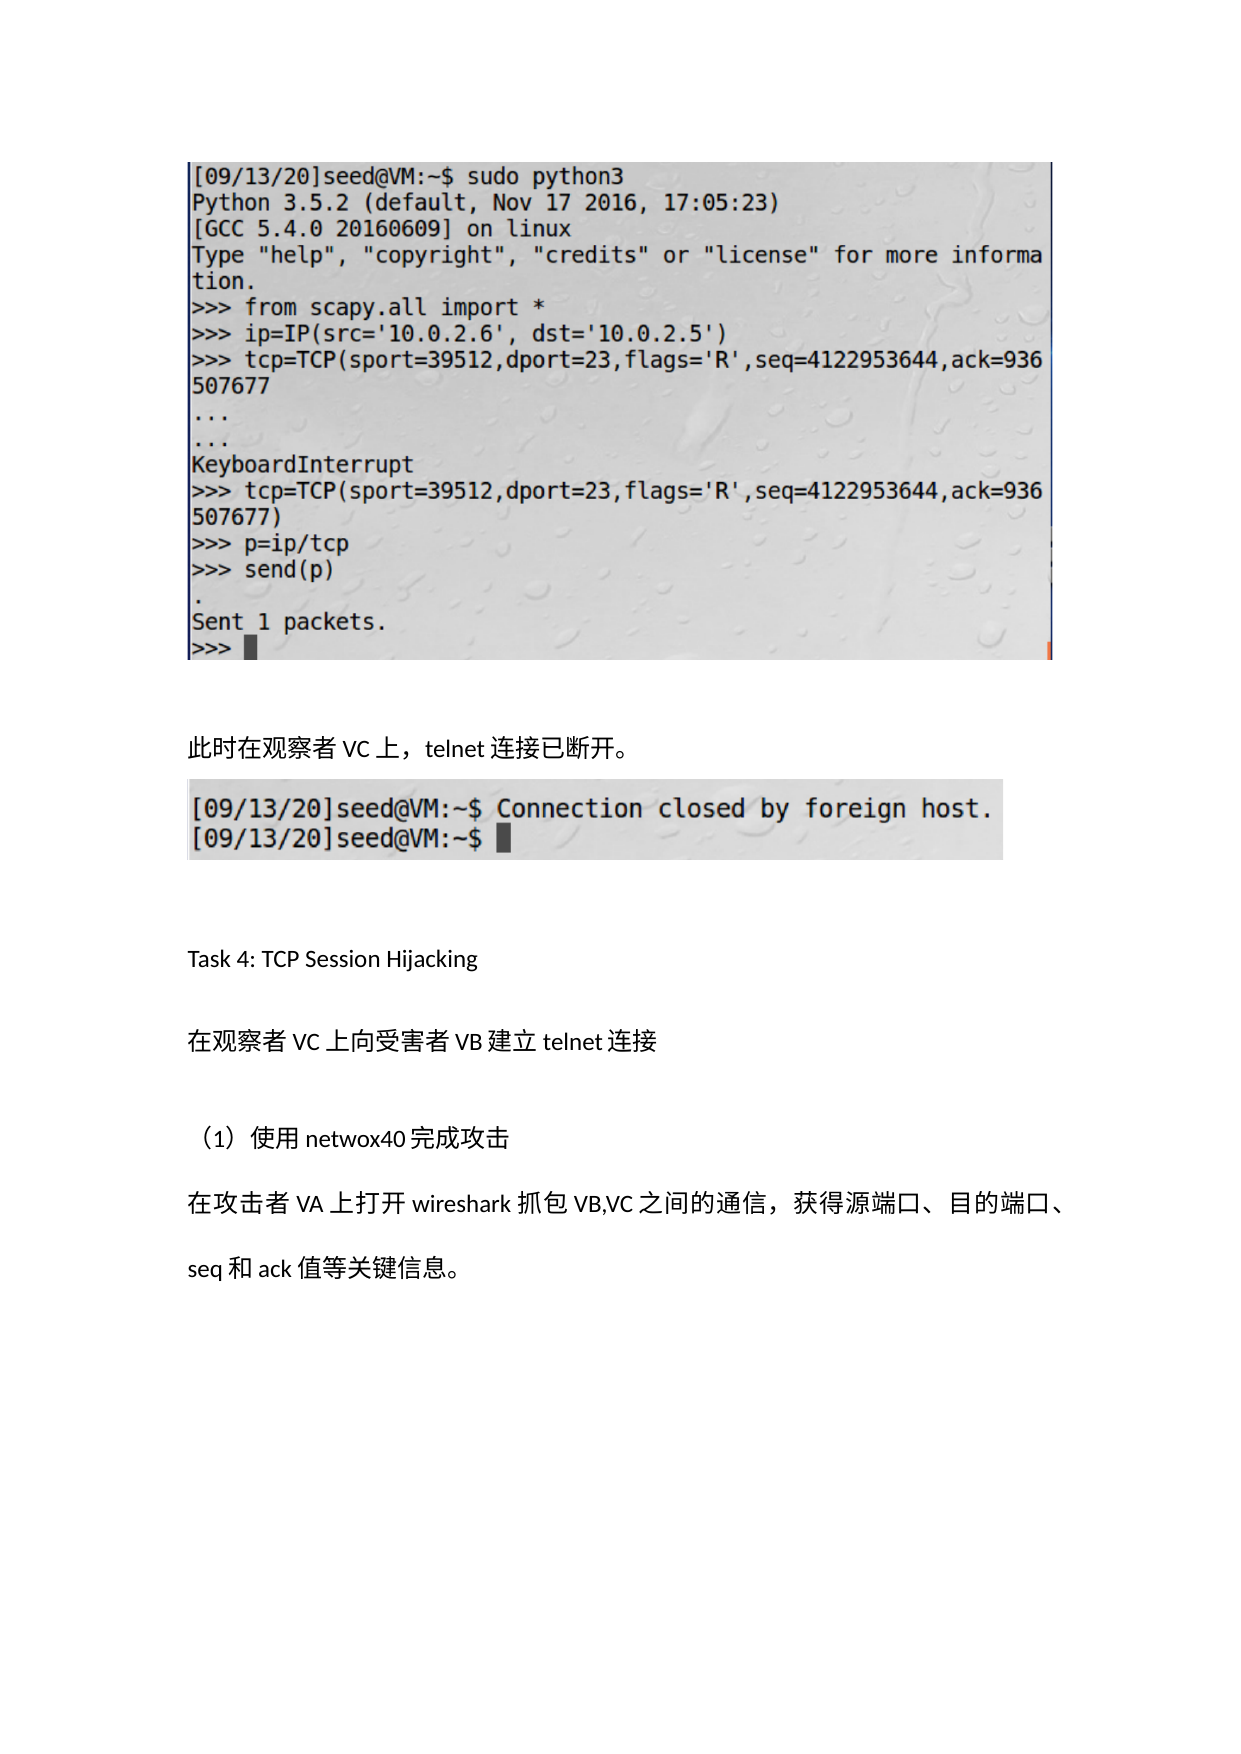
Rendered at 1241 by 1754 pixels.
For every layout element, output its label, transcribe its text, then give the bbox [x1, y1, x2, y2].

text 在攻击者VA上打开wireshark抓包VB,VC之间的通信，获得源端口、目的端口、seq和ack值等关键信息。 [187, 1169, 1053, 1299]
picture [187, 162, 1053, 660]
text 此时在观察者VC上，telnet连接已断开。 [187, 714, 1053, 779]
text Task 4: TCP Session Hijacking [187, 942, 1053, 974]
text （1）使用netwox40完成攻击 [187, 1104, 1053, 1169]
picture [187, 779, 1004, 860]
text 在观察者VC上向受害者VB建立telnet连接 [187, 1007, 1053, 1072]
